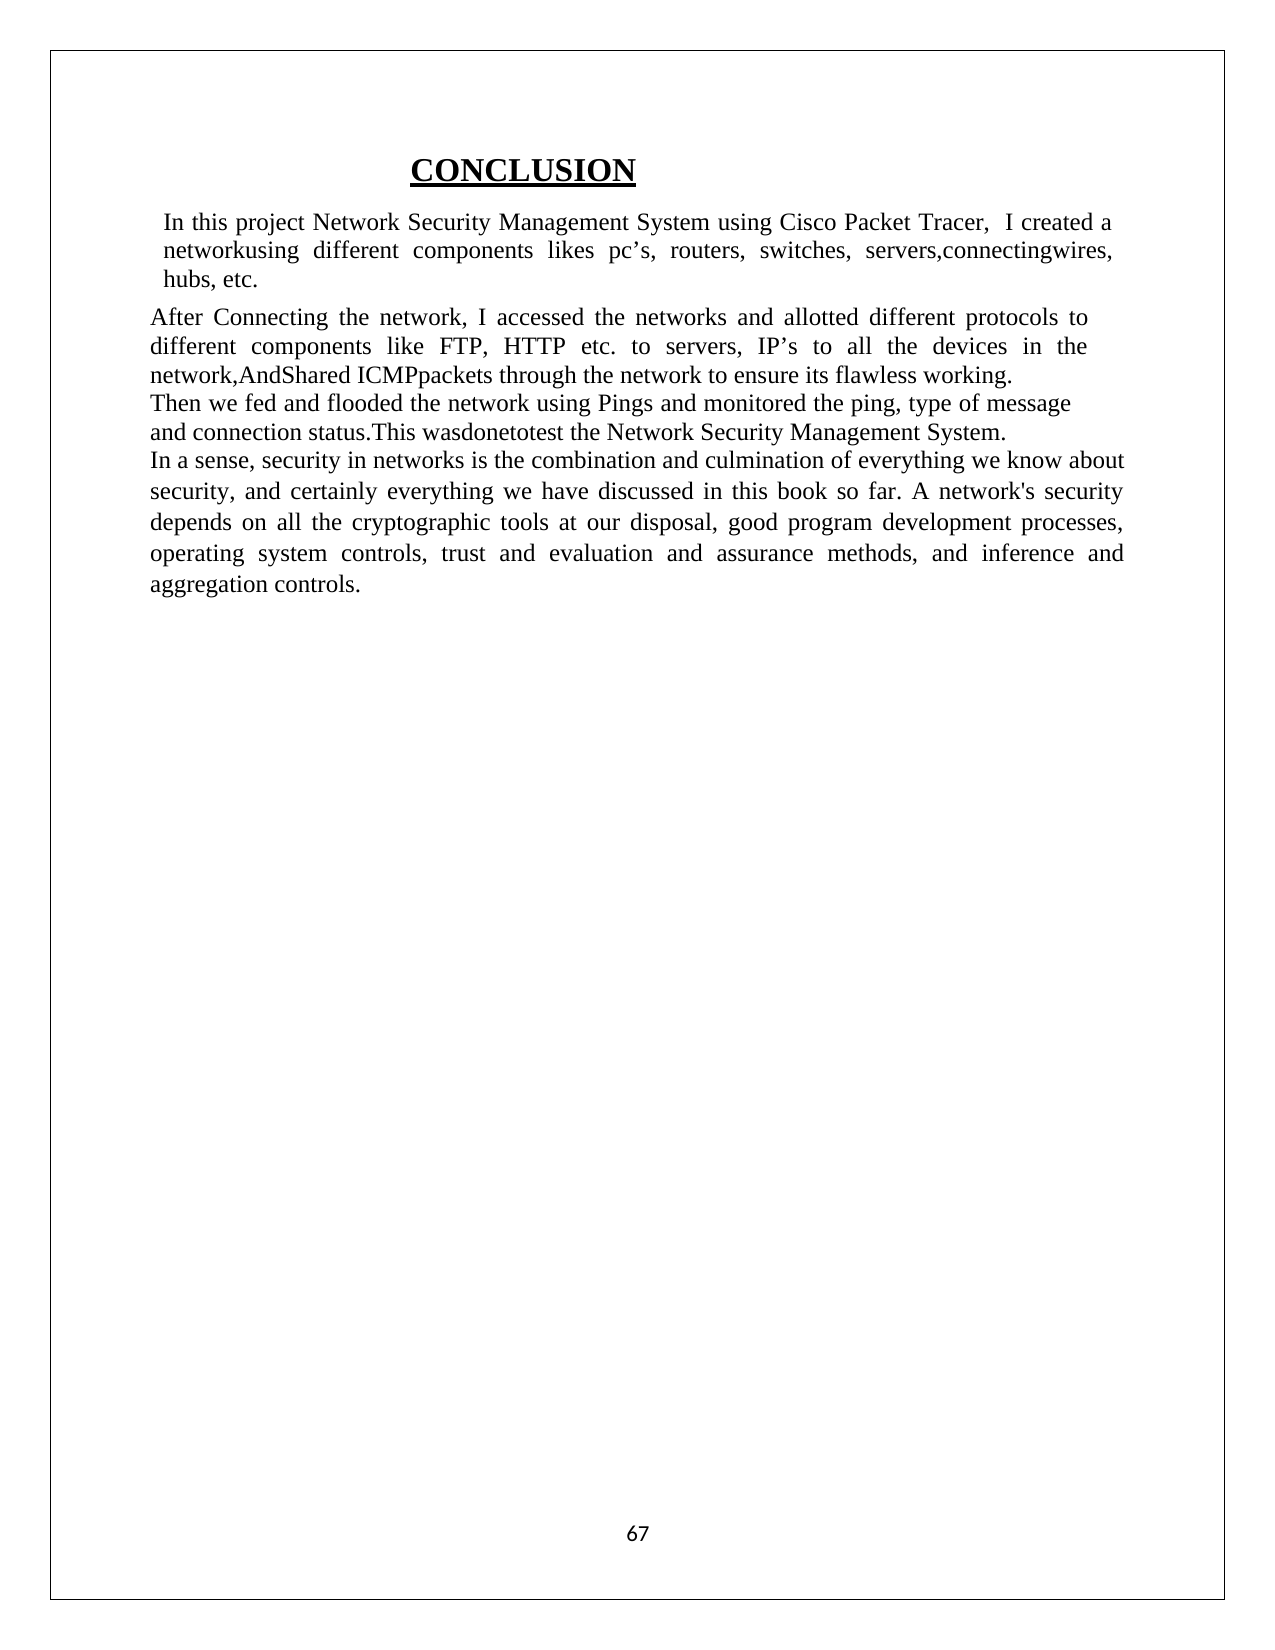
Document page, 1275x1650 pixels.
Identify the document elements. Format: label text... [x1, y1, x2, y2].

text Then we fed and flooded the network using Pings and monitored the ping, type of message and connection status.This wasdonetotest the Network Security Management System. [150, 389, 1072, 445]
subtitle CONCLUSION [150, 150, 896, 188]
text After Connecting the network, I accessed the networks and allotted different protocols to different components like FTP, HTTP etc. to servers, IP’s to all the devices in the network,AndShared ICMPpackets through the network to ensure its flawless working. [150, 302, 1089, 389]
text In this project Network Security Management System using Cisco Packet Tracer, I created a networkusing different components likes pc’s, routers, switches, servers,connectingwires, hubs, etc. [163, 208, 1113, 293]
text In a sense, security in networks is the combination and culmination of everything we know about security, and certainly everything we have discussed in this book so far. A network's security depends on all the cryptographic tools at our disposal, good program development processes, operating system controls, trust and evaluation and assurance methods, and inference and aggregation controls. [150, 445, 1125, 598]
